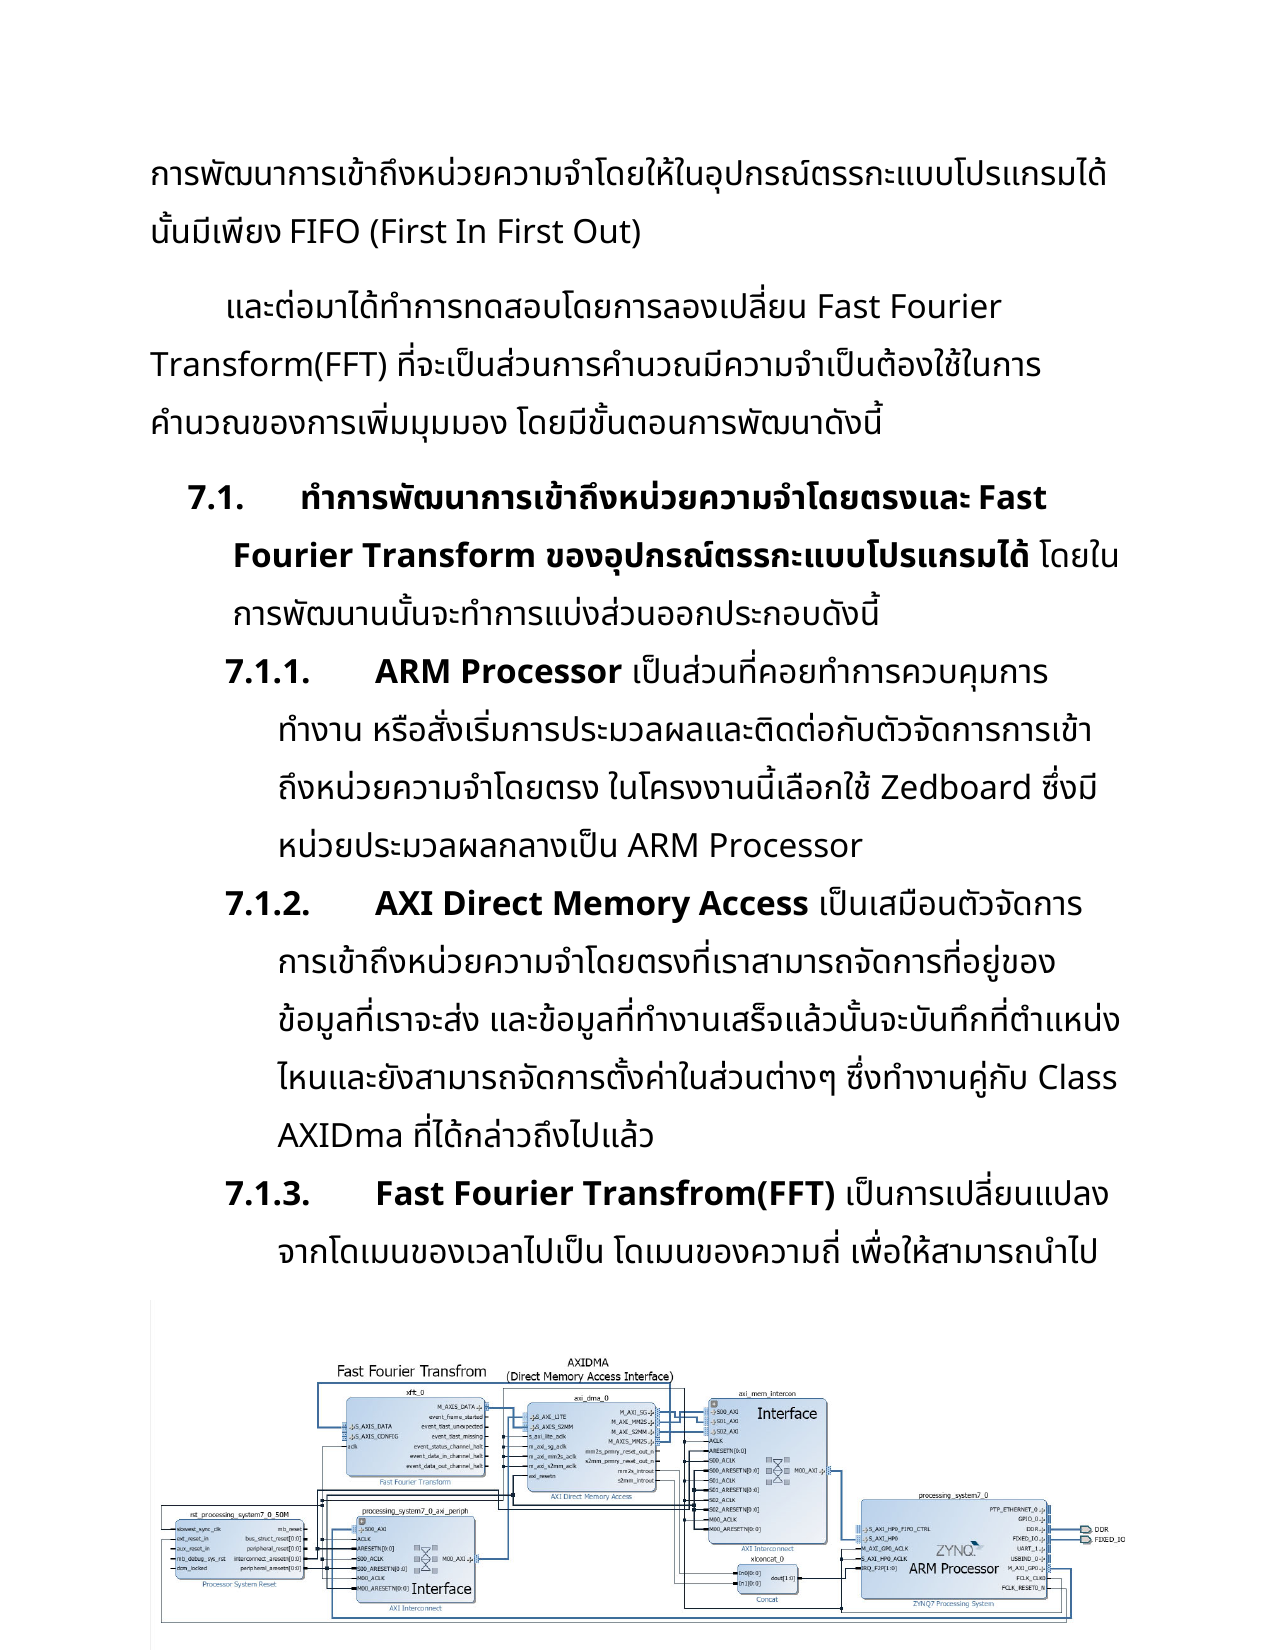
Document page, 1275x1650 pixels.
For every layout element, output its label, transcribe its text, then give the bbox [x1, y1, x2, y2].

text และต่อมาได้ทำการทดสอบโดยการลองเปลี่ยน Fast Fourier Transform(FFT) ที่จะเป็นส่วนการคำนวณมีความจำเป็นต้องใช้ในการคำนวณของการเพิ่มมุมมอง โดยมีขั้นตอนการพัฒนาดังนี้ [150, 283, 1125, 449]
list ทำการพัฒนาการเข้าถึงหน่วยความจำโดยตรงและFast Fourier Transform ของอุปกรณ์ตรรกะแบบโปรแกรมได้ โดยในการพัฒนานนั้นจะทำการแบ่งส่วนออกประกอบดังนี้ [187, 473, 1125, 640]
text ในการพัฒนานั้นจะนำหลักการในการออกแบบมาใช้ เพื่อทำการพัฒนาและทดสอบการเข้าถึงหน่วยความจำโดยตรง โดยในขั้นตอนแรกนั้นได้ทดลองการพัฒนาการเข้าถึงหน่วยความจำโดยให้ในอุปกรณ์ตรรกะแบบโปรแกรมได้นั้นมีเพียงFIFO (First In First Out) [150, 150, 1125, 258]
list ARM Processor เป็นส่วนที่คอยทำการควบคุมการทำงาน หรือสั่งเริ่มการประมวลผลและติดต่อกับตัวจัดการการเข้าถึงหน่วยความจำโดยตรง ในโครงงานนี้เลือกใช้ Zedboard ซึ่งมีหน่วยประมวลผลกลางเป็น ARM Processor [225, 648, 1125, 872]
picture [150, 1300, 1125, 1650]
list AXI Direct Memory Access เป็นเสมือนตัวจัดการการเข้าถึงหน่วยความจำโดยตรงที่เราสามารถจัดการที่อยู่ของข้อมูลที่เราจะส่ง และข้อมูลที่ทำงานเสร็จแล้วนั้นจะบันทึกที่ตำแหน่งไหนและยังสามารถจัดการตั้งค่าในส่วนต่างๆ ซึ่งทำงานคู่กับ Class AXIDma ที่ได้กล่าวถึงไปแล้ว [225, 880, 1125, 1163]
